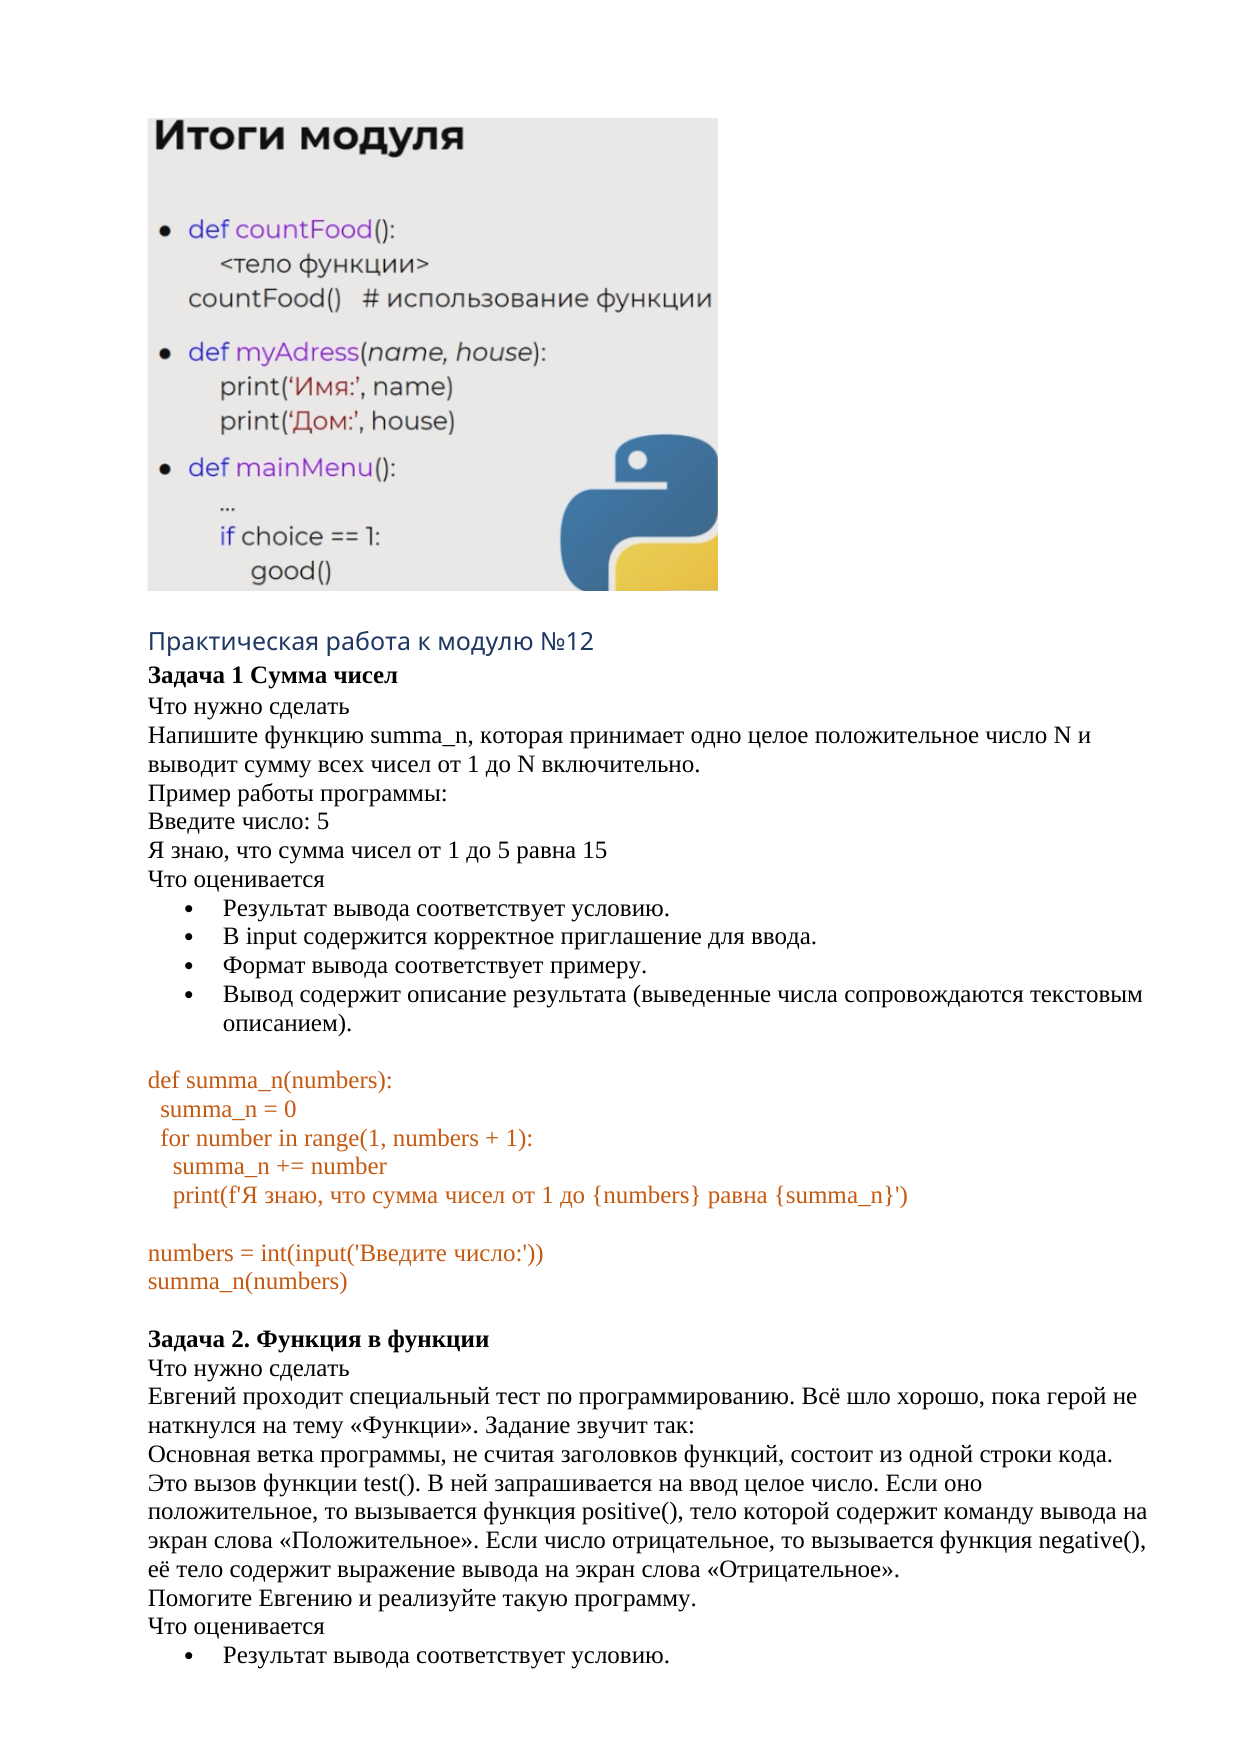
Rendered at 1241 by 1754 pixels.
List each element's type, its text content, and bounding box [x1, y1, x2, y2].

list Вывод содержит описание результата (выведенные числа сопровождаются текстовым описанием). [185, 979, 1152, 1036]
text Напишите функцию summa_n, которая принимает одно целое положительное число N и выводит сумму всех чисел от 1 до N включительно. [148, 720, 1152, 778]
text summa_n += number [148, 1151, 1152, 1180]
text print(f'Я знаю, что сумма чисел от 1 до {numbers} равна {summa_n}') [148, 1180, 1152, 1209]
list Результат вывода соответствует условию. [185, 893, 1152, 921]
subtitle Практическая работа к модулю №12 [148, 624, 1152, 658]
list Результат вывода соответствует условию. [185, 1640, 1152, 1669]
text Введите число: 5 [148, 806, 1152, 835]
text Что нужно сделать [148, 1353, 1152, 1381]
text def summa_n(numbers): [148, 1065, 1152, 1094]
text numbers = int(input('Введите число:')) [148, 1238, 1152, 1266]
text Помогите Евгению и реализуйте такую программу. [148, 1583, 1152, 1611]
text Что нужно сделать [148, 691, 1152, 720]
text Задача 2. Функция в функции [148, 1324, 1152, 1353]
text Основная ветка программы, не считая заголовков функций, состоит из одной строки кода. Это вызов функции test(). В ней запрашивается на ввод целое число. Если оно положительное, то вызывается функция positive(), тело которой содержит команду вывода на экран слова «Положительное». Если число отрицательное, то вызывается функция negative(), её тело содержит выражение вывода на экран слова «Отрицательное». [148, 1439, 1152, 1583]
text summa_n(numbers) [148, 1266, 1152, 1295]
text Евгений проходит специальный тест по программированию. Всё шло хорошо, пока герой не наткнулся на тему «Функции». Задание звучит так: [148, 1381, 1152, 1439]
text Пример работы программы: [148, 778, 1152, 806]
text for number in range(1, numbers + 1): [148, 1123, 1152, 1151]
text Задача 1 Сумма чисел [148, 660, 1152, 689]
text summa_n = 0 [148, 1094, 1152, 1123]
list В input содержится корректное приглашение для ввода. [185, 921, 1152, 950]
text Я знаю, что сумма чисел от 1 до 5 равна 15 [148, 835, 1152, 864]
list Формат вывода соответствует примеру. [185, 950, 1152, 979]
picture [147, 118, 718, 591]
text Что оценивается [148, 864, 1152, 893]
text Что оценивается [148, 1611, 1152, 1640]
